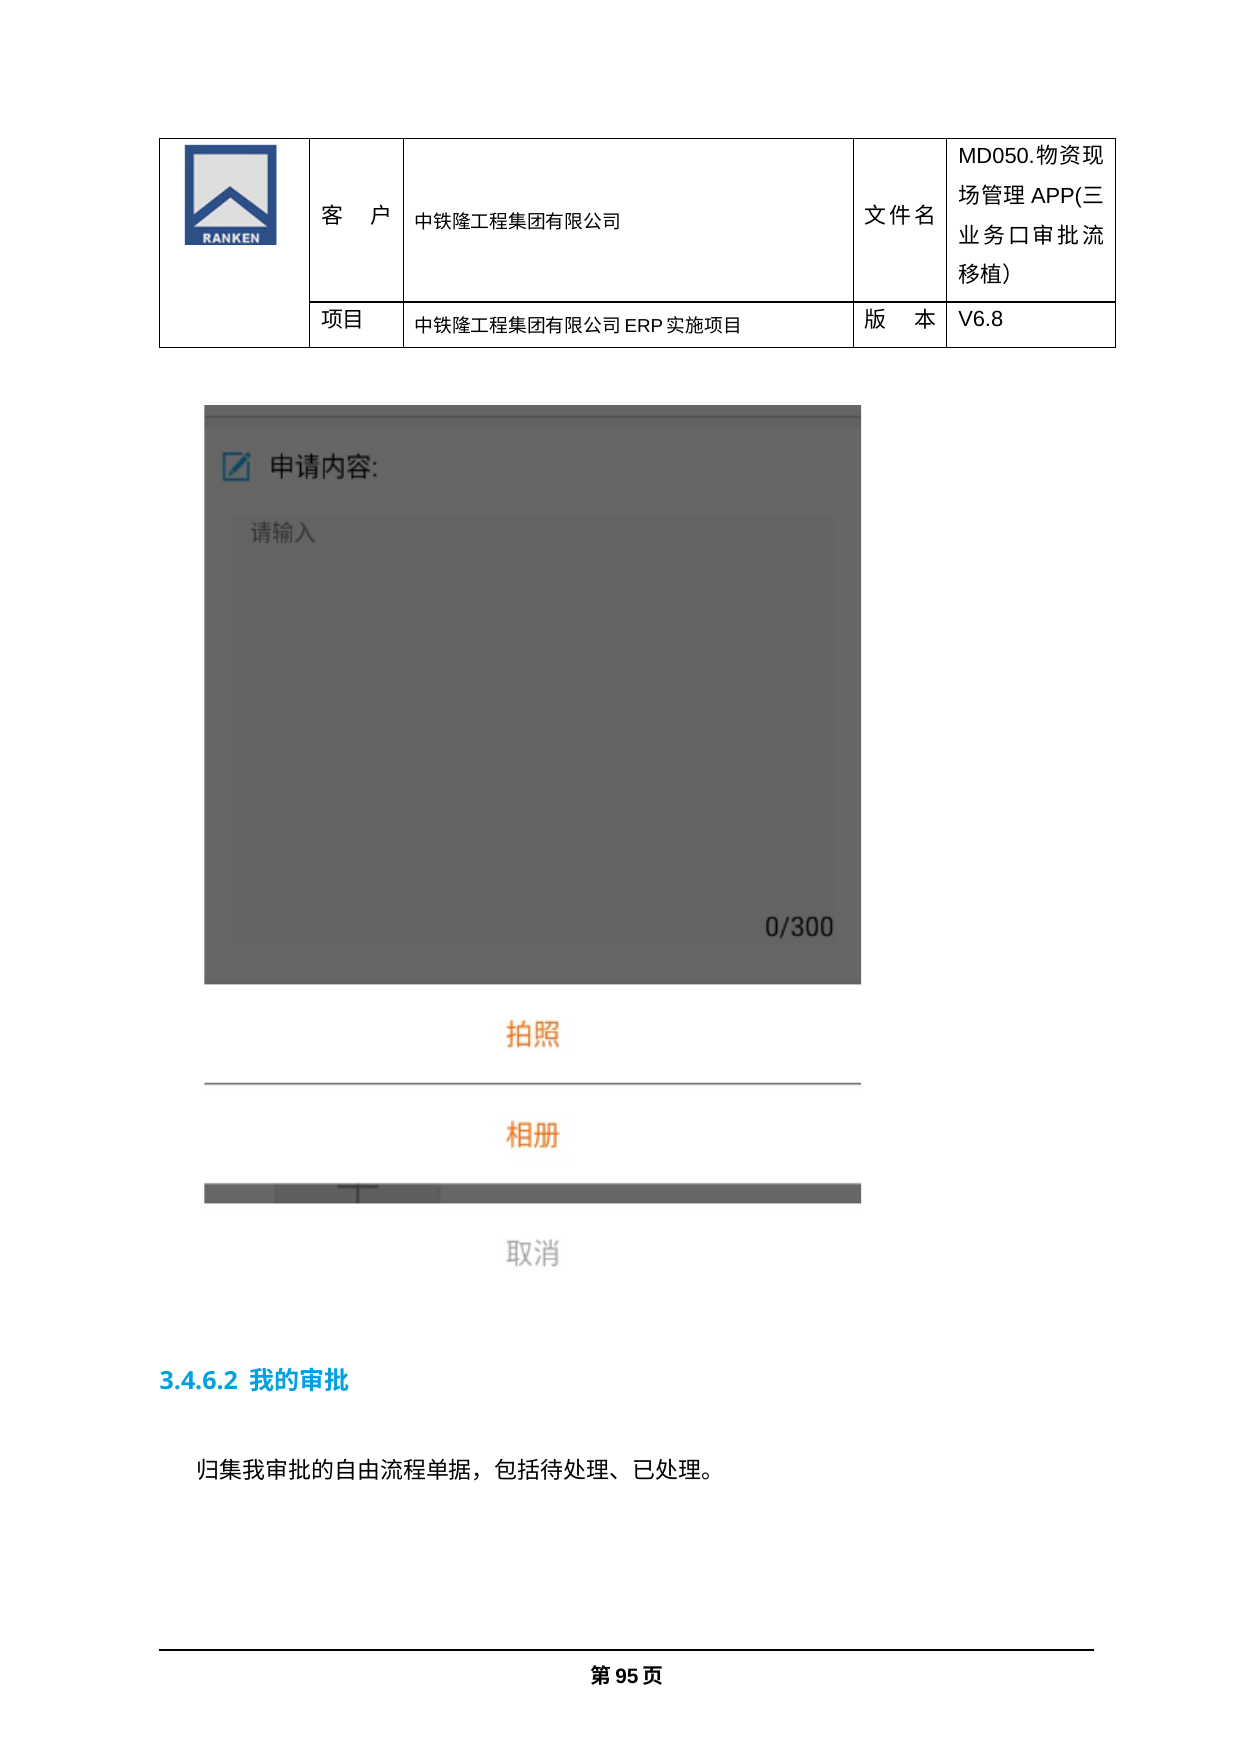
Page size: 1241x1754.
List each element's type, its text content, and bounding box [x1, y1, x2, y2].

picture [203, 405, 862, 1307]
picture [174, 139, 282, 245]
list 归集我审批的自由流程单据，包括待处理、已处理。 [197, 1436, 1095, 1501]
subtitle 我的审批 [159, 1346, 1095, 1411]
